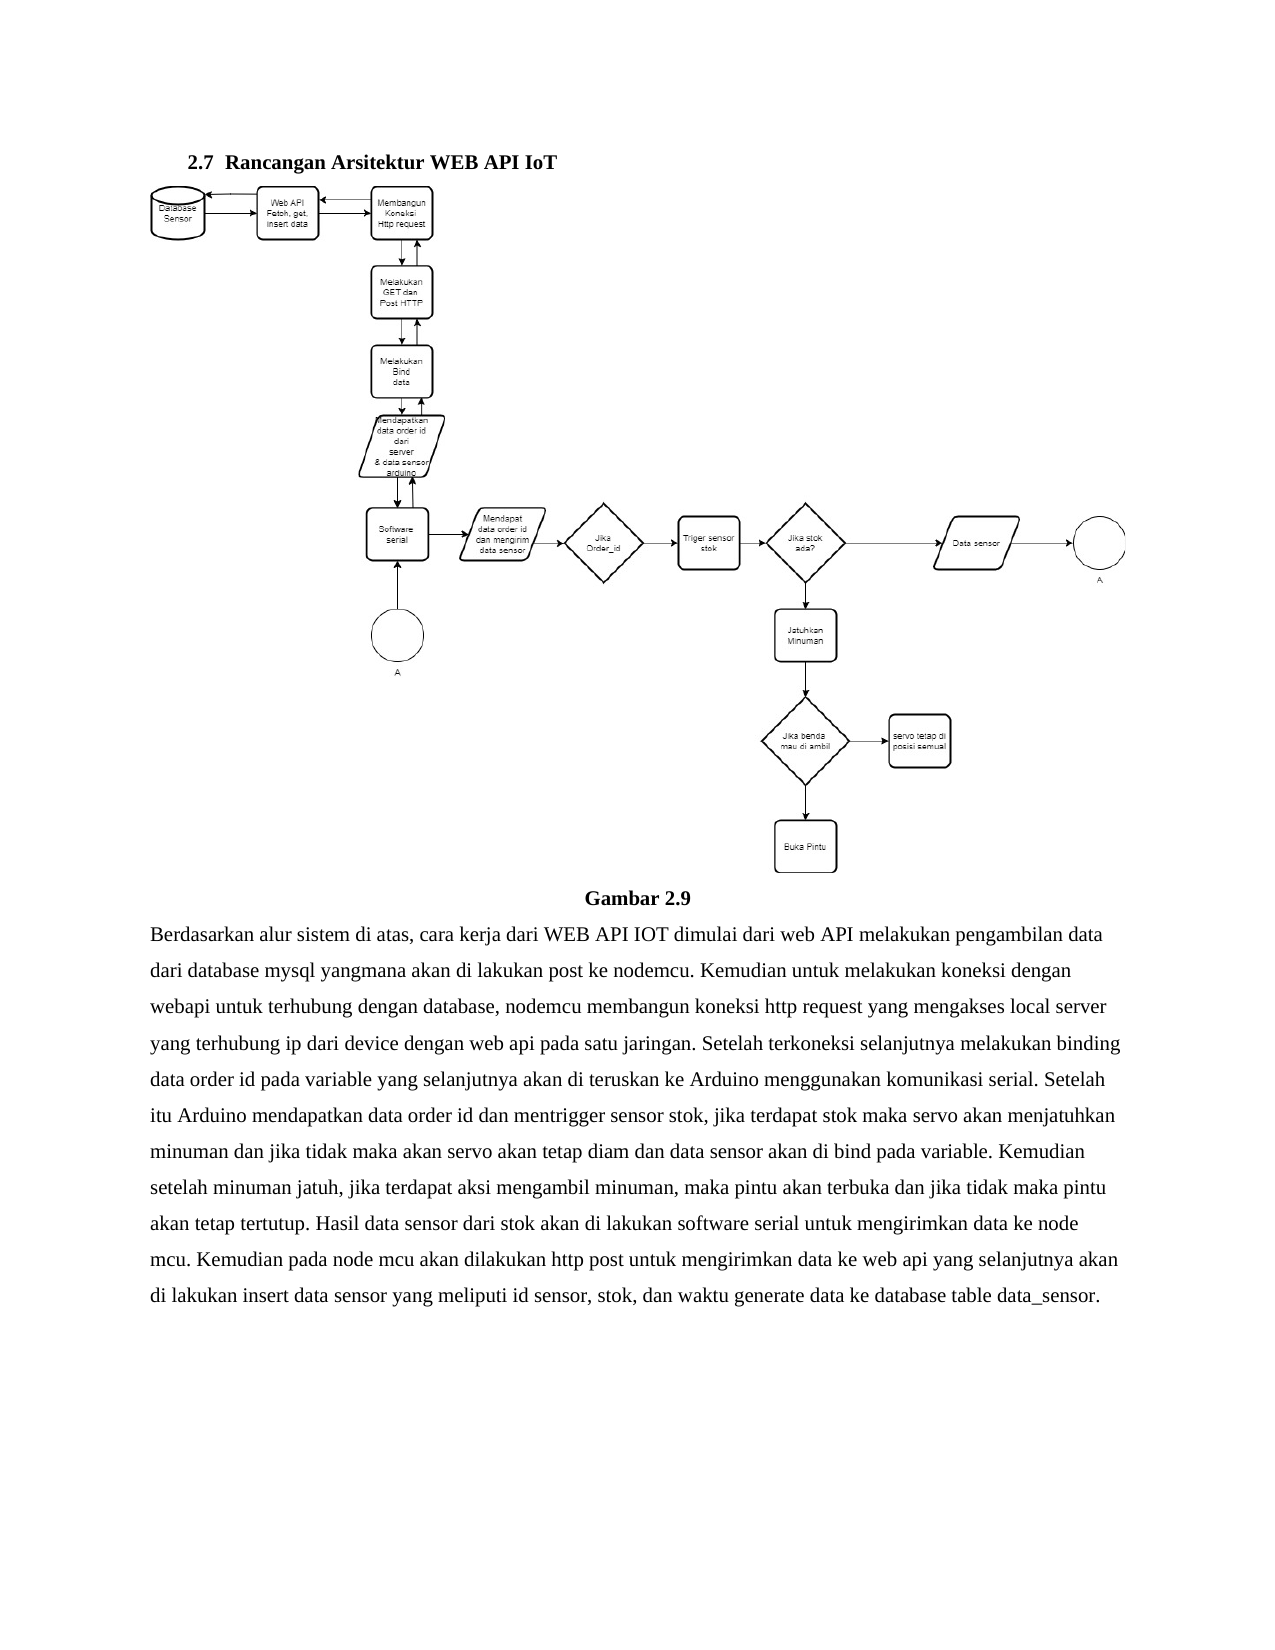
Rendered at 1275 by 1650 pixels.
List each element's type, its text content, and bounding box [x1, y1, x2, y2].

text Berdasarkan alur sistem di atas, cara kerja dari WEB API IOT dimulai dari web API melakukan pengambilan data dari database mysql yangmana akan di lakukan post ke nodemcu. Kemudian untuk melakukan koneksi dengan webapi untuk terhubung dengan database, nodemcu membangun koneksi http request yang mengakses local server yang terhubung ip dari device dengan web api pada satu jaringan. Setelah terkoneksi selanjutnya melakukan binding data order id pada variable yang selanjutnya akan di teruskan ke Arduino menggunakan komunikasi serial. Setelah itu Arduino mendapatkan data order id dan mentrigger sensor stok, jika terdapat stok maka servo akan menjatuhkan minuman dan jika tidak maka akan servo akan tetap diam dan data sensor akan di bind pada variable. Kemudian setelah minuman jatuh, jika terdapat aksi mengambil minuman, maka pintu akan terbuka dan jika tidak maka pintu akan tetap tertutup. Hasil data sensor dari stok akan di lakukan software serial untuk mengirimkan data ke node mcu. Kemudian pada node mcu akan dilakukan http post untuk mengirimkan data ke web api yang selanjutnya akan di lakukan insert data sensor yang meliputi id sensor, stok, dan waktu generate data ke database table data_sensor. [150, 922, 1125, 1307]
picture [150, 186, 1125, 873]
text Gambar 2.9 [150, 886, 1125, 910]
list Rancangan Arsitektur WEB API IoT [187, 150, 1125, 174]
